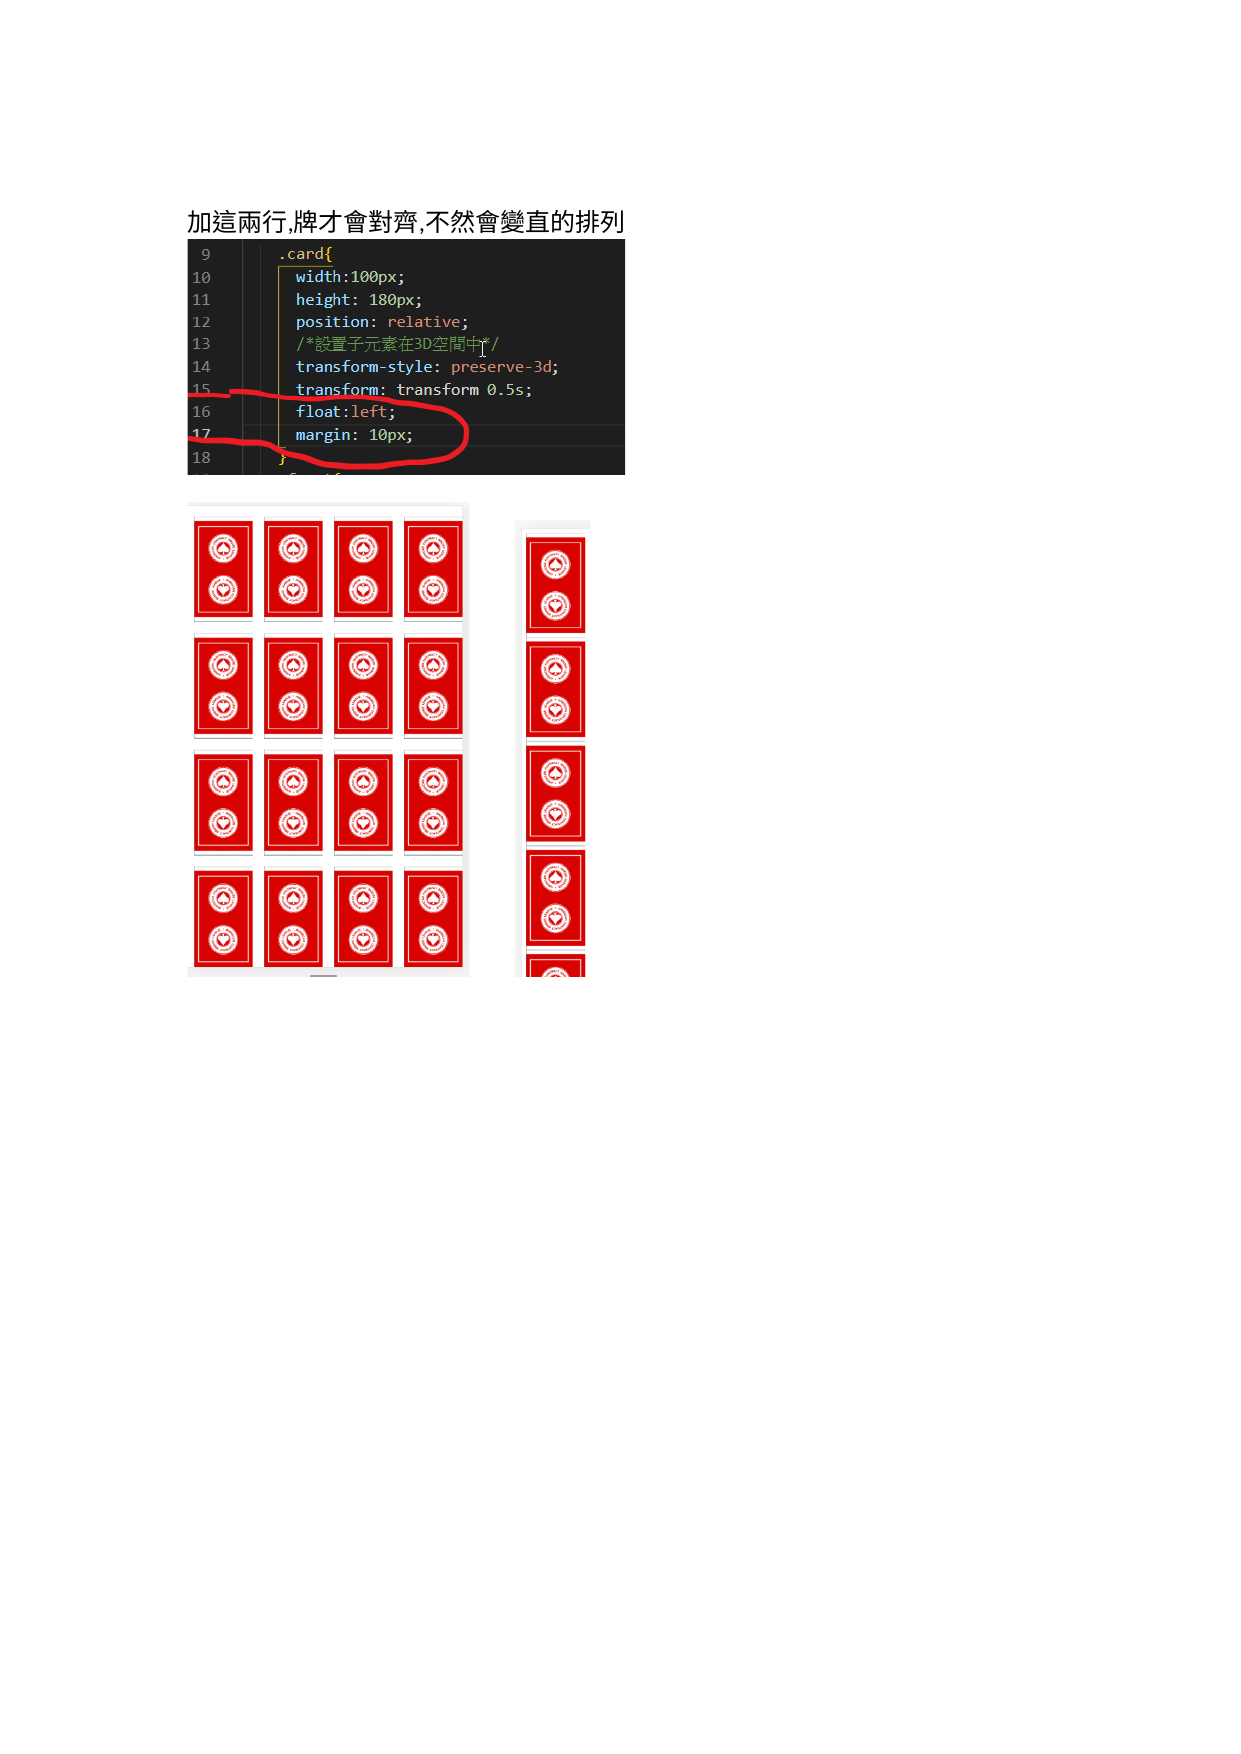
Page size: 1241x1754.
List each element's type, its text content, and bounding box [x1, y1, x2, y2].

picture [514, 520, 591, 977]
text 加這兩行,牌才會對齊,不然會變直的排列 [187, 202, 1053, 239]
picture [187, 502, 470, 977]
picture [187, 239, 626, 475]
